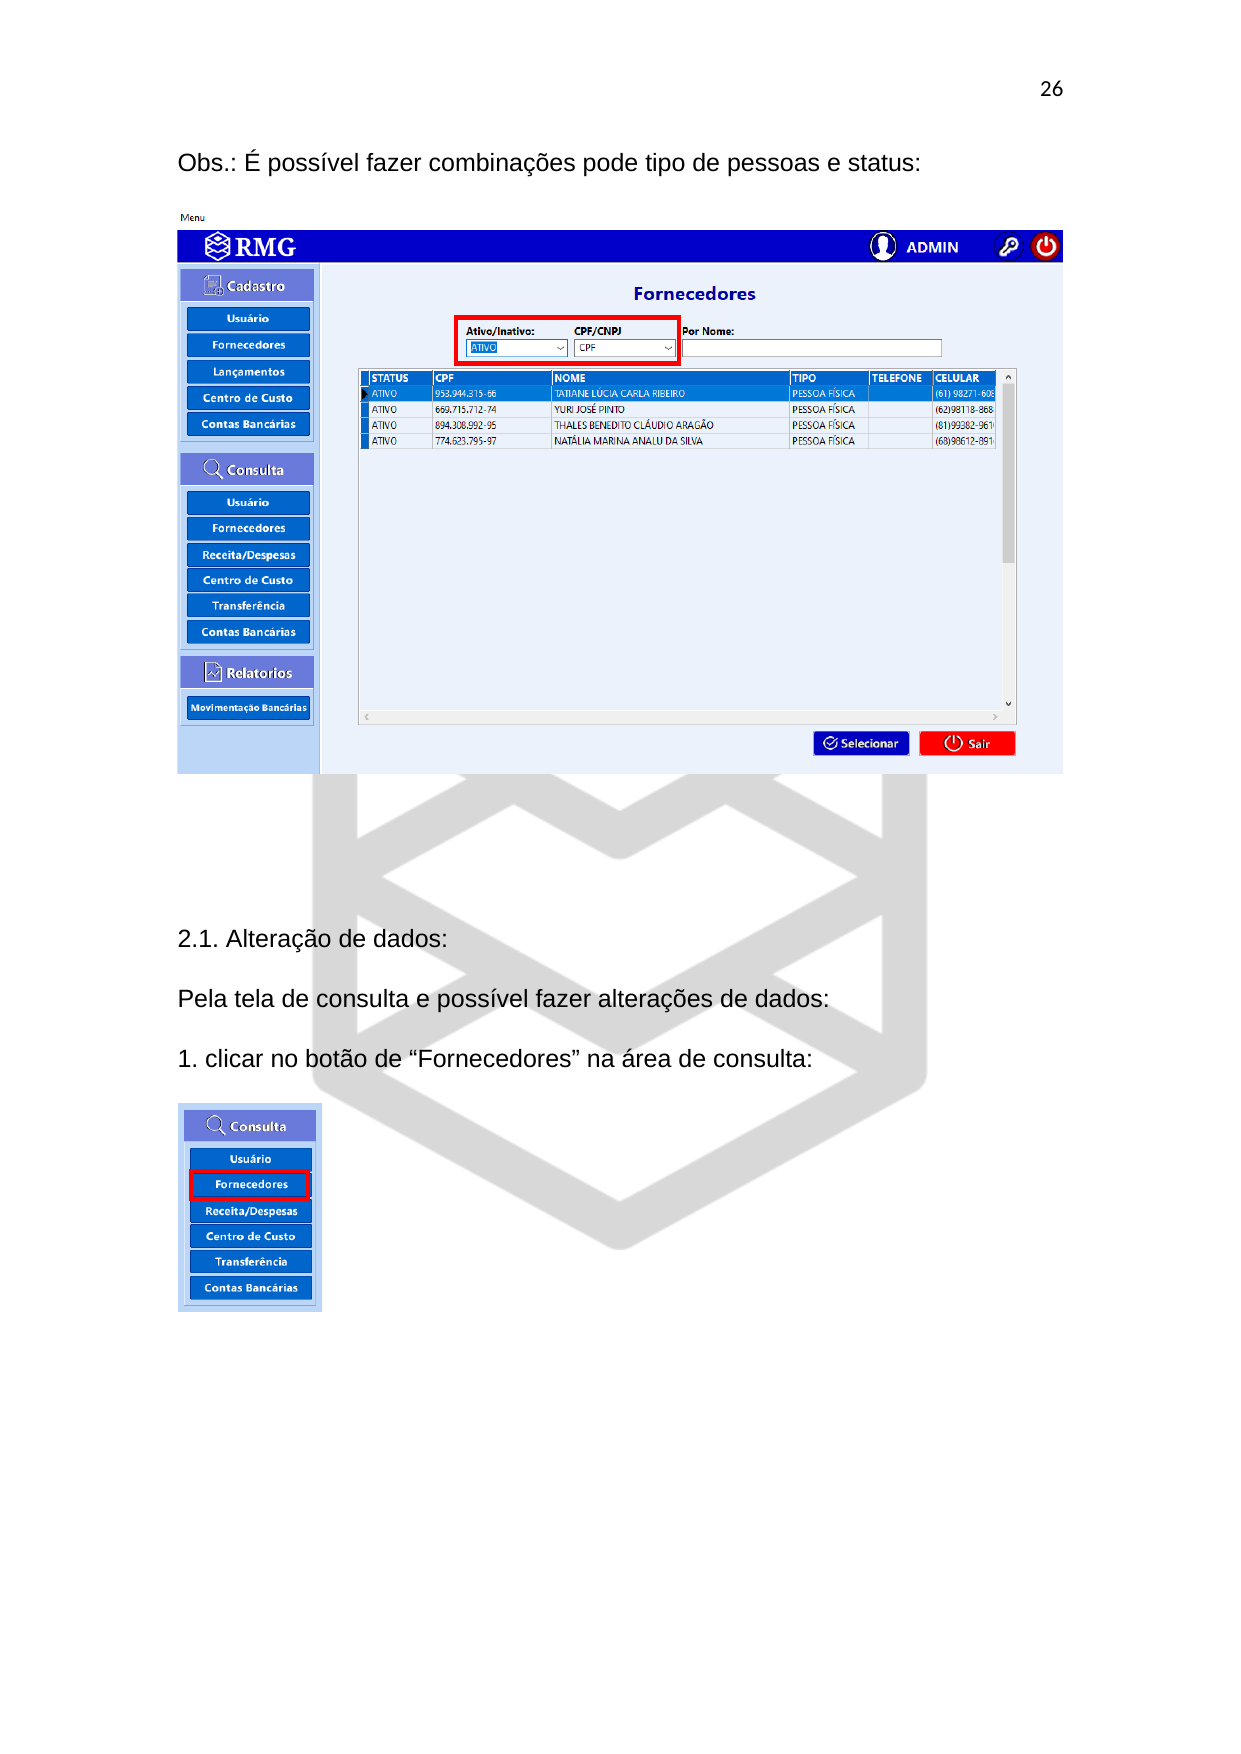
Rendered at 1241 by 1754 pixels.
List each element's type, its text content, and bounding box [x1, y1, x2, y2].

text Pela tela de consulta e possível fazer alterações de dados: [177, 984, 1063, 1013]
picture [177, 1103, 323, 1312]
text 2.1. Alteração de dados: [177, 924, 1063, 953]
picture [177, 207, 1063, 774]
text 1. clicar no botão de “Fornecedores” na área de consulta: [177, 1044, 1063, 1072]
text Obs.: É possível fazer combinações pode tipo de pessoas e status: [177, 148, 1063, 176]
